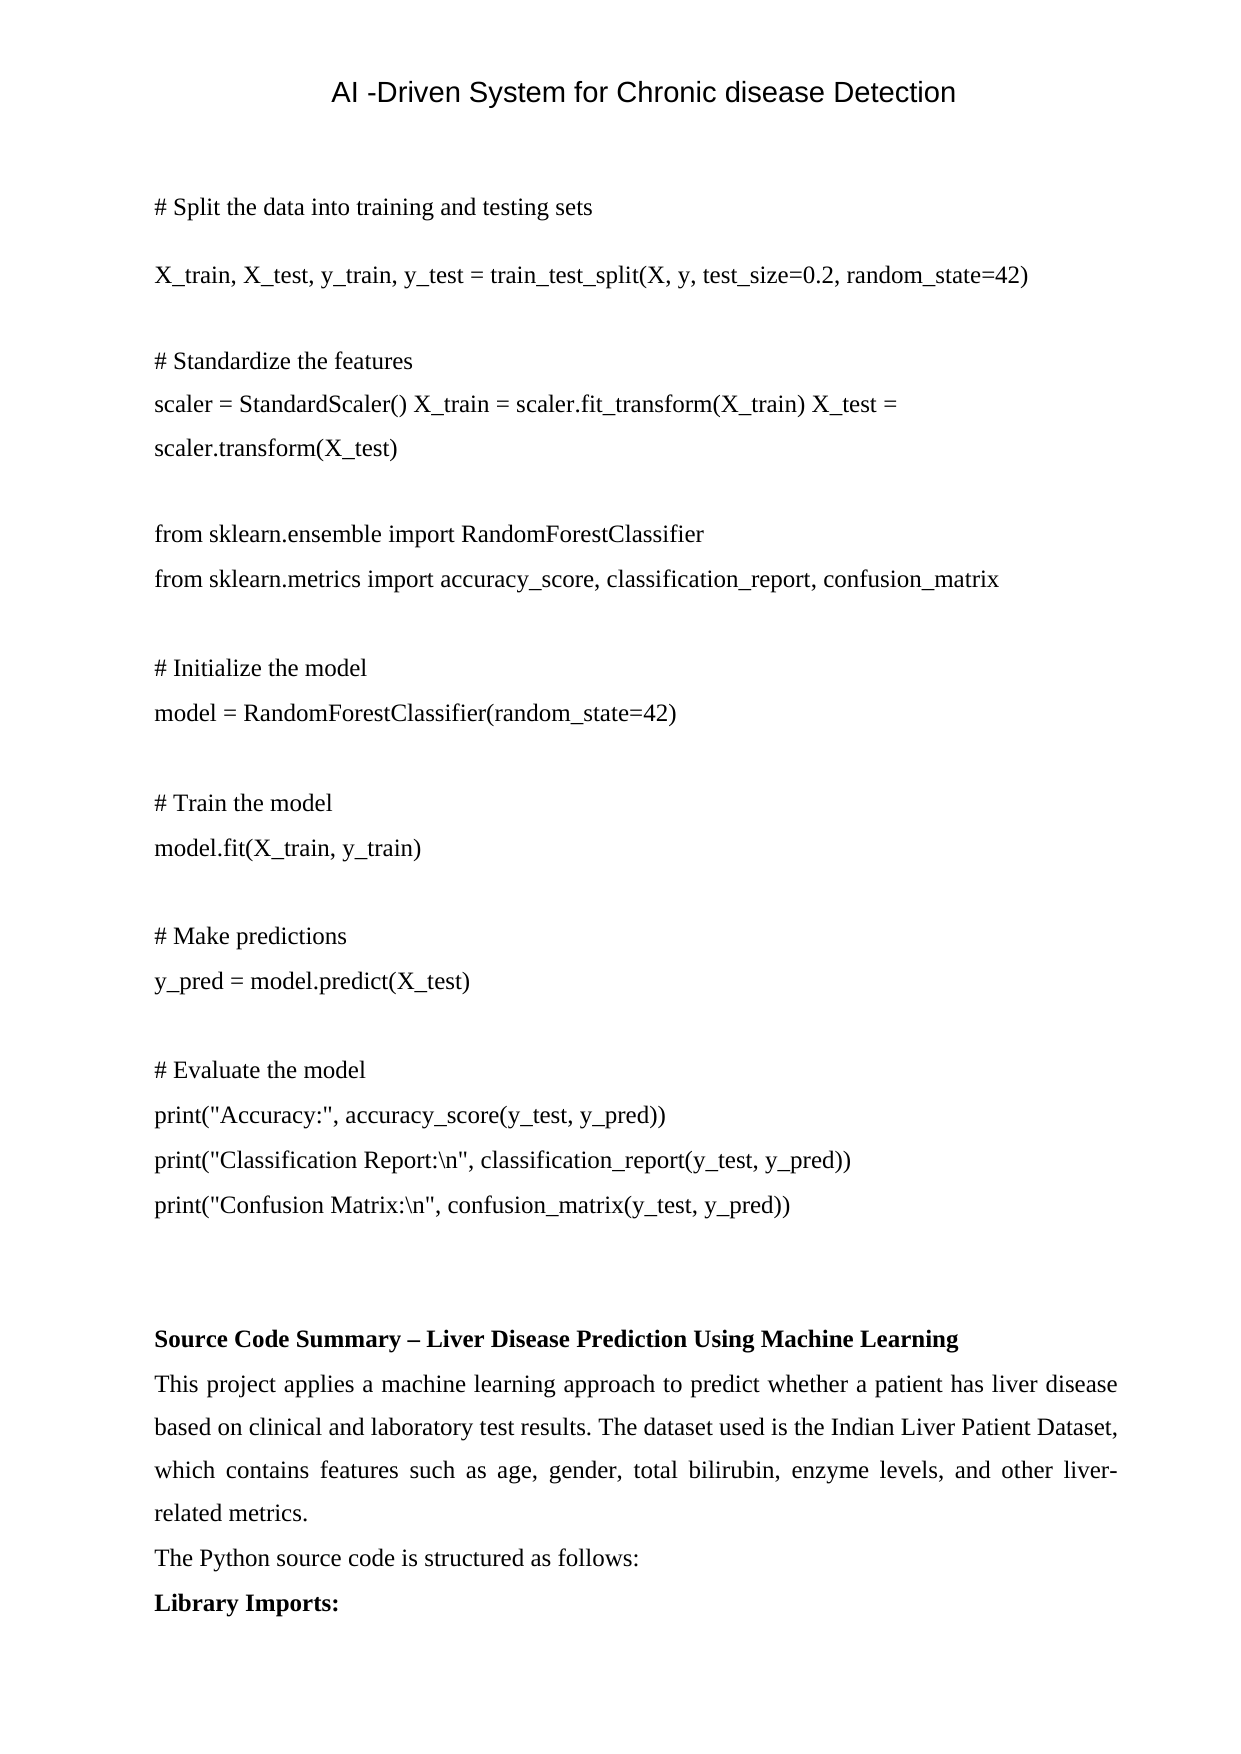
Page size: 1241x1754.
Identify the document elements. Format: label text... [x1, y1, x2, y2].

text # Standardize the features [154, 346, 1119, 375]
text This project applies a machine learning approach to predict whether a patient has liver disease based on clinical and laboratory test results. The dataset used is the Indian Liver Patient Dataset, which contains features such as age, gender, total bilirubin, enzyme levels, and other liver-related metrics. [154, 1369, 1119, 1527]
text The Python source code is structured as follows: [154, 1543, 1119, 1572]
text model = RandomForestClassifier(random_state=42) [154, 698, 1119, 727]
text Library Imports: [154, 1588, 1119, 1617]
text from sklearn.ensemble import RandomForestClassifier [154, 519, 1119, 548]
text X_train, X_test, y_train, y_test = train_test_split(X, y, test_size=0.2, random_state=42) [154, 260, 1119, 289]
text # Initialize the model [154, 653, 1119, 682]
text Source Code Summary – Liver Disease Prediction Using Machine Learning [154, 1324, 1119, 1353]
text print("Confusion Matrix:\n", confusion_matrix(y_test, y_pred)) [154, 1190, 1119, 1219]
text # Split the data into training and testing sets [154, 192, 1119, 220]
text print("Accuracy:", accuracy_score(y_test, y_pred)) [154, 1100, 1119, 1129]
text from sklearn.metrics import accuracy_score, classification_report, confusion_matrix [154, 564, 1119, 592]
text print("Classification Report:\n", classification_report(y_test, y_pred)) [154, 1145, 1119, 1174]
text y_pred = model.predict(X_test) [154, 966, 1119, 994]
text # Train the model [154, 788, 1119, 817]
text model.fit(X_train, y_train) [154, 833, 1119, 861]
text scaler = StandardScaler() X_train = scaler.fit_transform(X_train) X_test = scaler.transform(X_test) [154, 389, 1119, 461]
text # Evaluate the model [154, 1056, 1119, 1084]
text # Make predictions [154, 921, 1119, 949]
